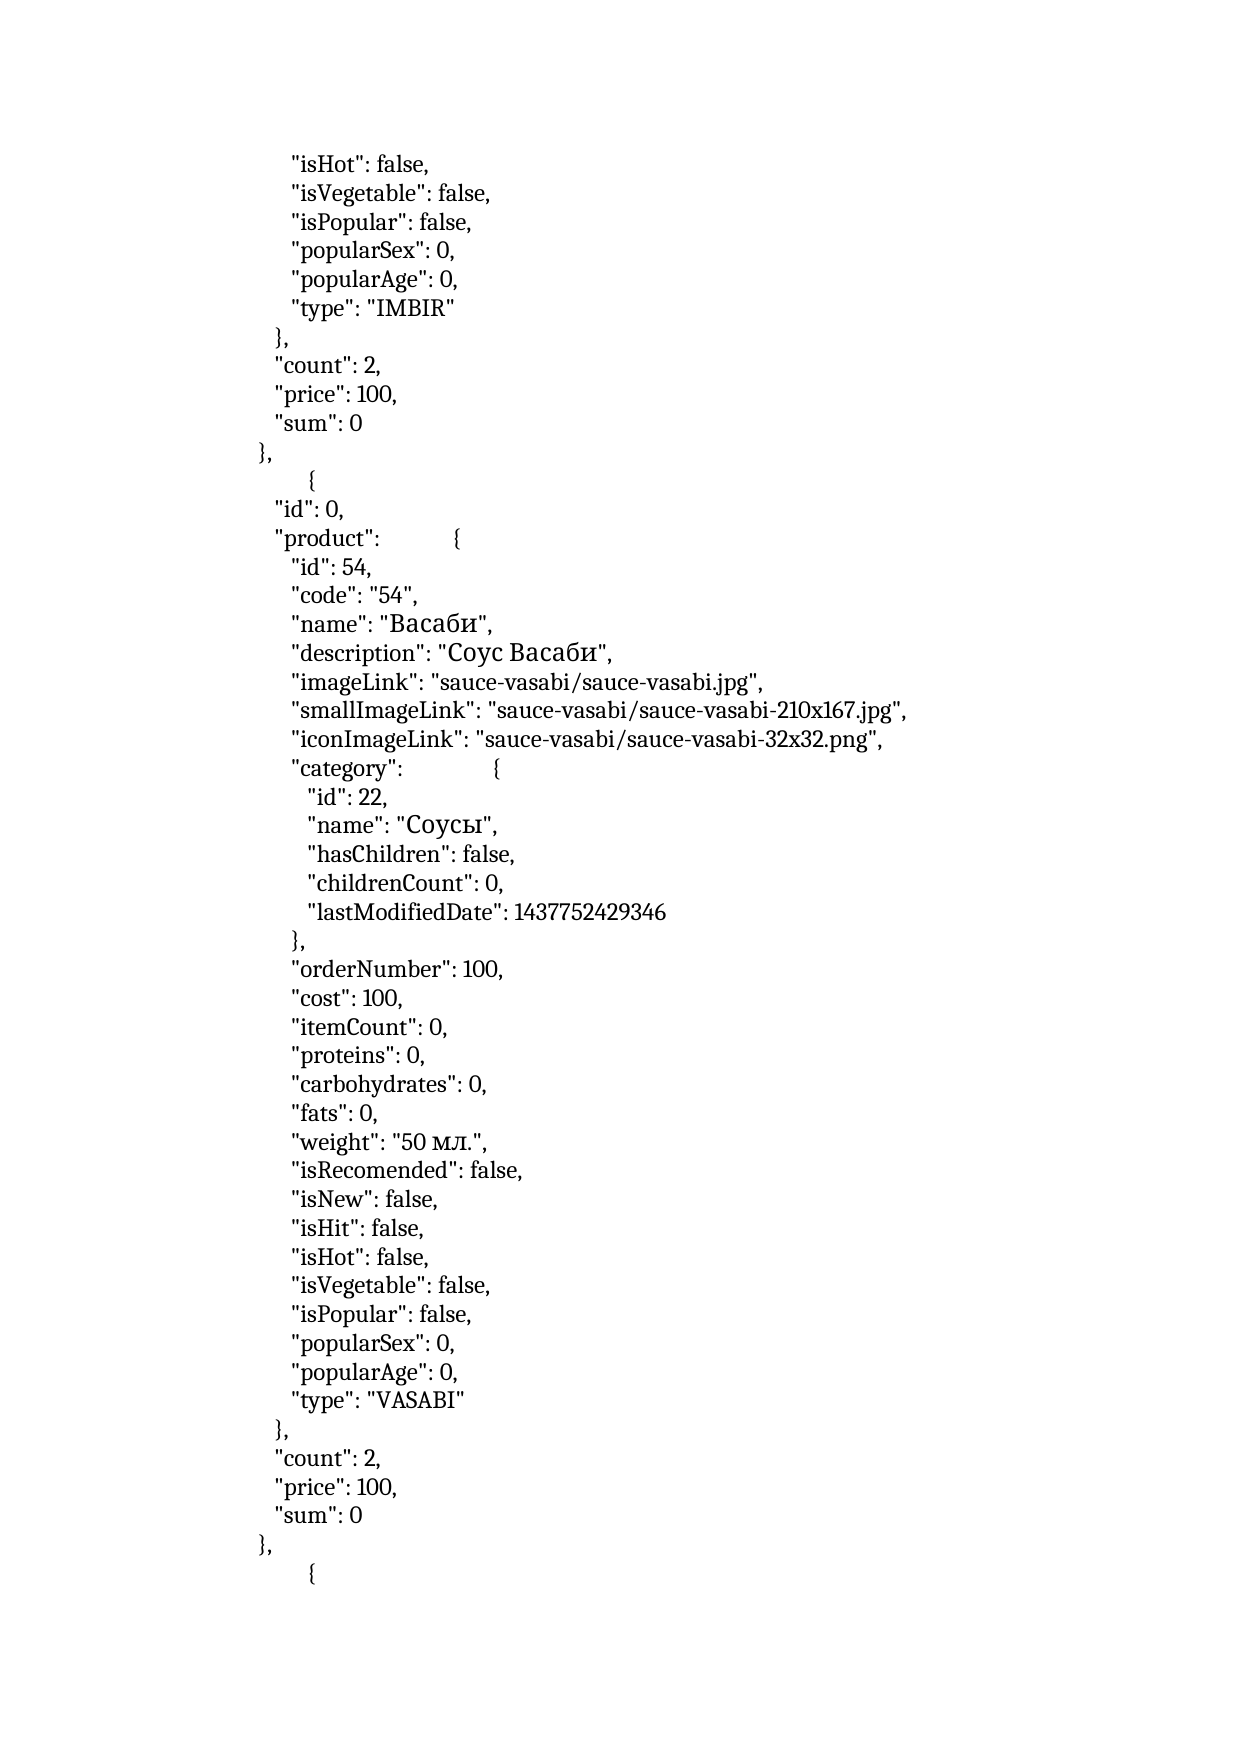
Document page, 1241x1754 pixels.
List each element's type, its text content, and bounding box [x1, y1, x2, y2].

text "popularAge": 0, [208, 1357, 1108, 1386]
text "isPopular": false, [208, 1300, 1108, 1329]
text "isHot": false, [208, 150, 1108, 179]
text "count": 2, [208, 351, 1108, 380]
text "product": { [208, 524, 1108, 552]
text "sum": 0 [208, 1501, 1108, 1530]
text }, [208, 322, 1108, 351]
text "isHit": false, [208, 1214, 1108, 1242]
text "type": "VASABI" [208, 1386, 1108, 1415]
text }, [208, 926, 1108, 955]
text { [208, 1559, 1108, 1587]
text "name": "Васаби", [208, 610, 1108, 639]
text "orderNumber": 100, [208, 955, 1108, 984]
text "popularSex": 0, [208, 1329, 1108, 1357]
text "imageLink": "sauce-vasabi/sauce-vasabi.jpg", [208, 667, 1108, 696]
text "popularSex": 0, [208, 236, 1108, 265]
text "cost": 100, [208, 984, 1108, 1012]
text "id": 54, [208, 552, 1108, 581]
text }, [208, 437, 1108, 466]
text "iconImageLink": "sauce-vasabi/sauce-vasabi-32x32.png", [208, 725, 1108, 754]
text "id": 0, [208, 495, 1108, 524]
text "name": "Соусы", [208, 811, 1108, 840]
text "childrenCount": 0, [208, 869, 1108, 897]
text "isVegetable": false, [208, 1271, 1108, 1300]
text "carbohydrates": 0, [208, 1070, 1108, 1099]
text "type": "IMBIR" [208, 294, 1108, 322]
text "itemCount": 0, [208, 1012, 1108, 1041]
text "weight": "50 мл.", [208, 1127, 1108, 1156]
text "isRecomended": false, [208, 1156, 1108, 1185]
text "smallImageLink": "sauce-vasabi/sauce-vasabi-210x167.jpg", [208, 696, 1108, 725]
text "isPopular": false, [208, 207, 1108, 236]
text "code": "54", [208, 581, 1108, 610]
text "description": "Соус Васаби", [208, 639, 1108, 667]
text "hasChildren": false, [208, 840, 1108, 869]
text { [208, 466, 1108, 495]
text "proteins": 0, [208, 1041, 1108, 1070]
text }, [208, 1415, 1108, 1444]
text "category": { [208, 754, 1108, 782]
text "isHot": false, [208, 1242, 1108, 1271]
text "count": 2, [208, 1444, 1108, 1472]
text "price": 100, [208, 1472, 1108, 1501]
text "fats": 0, [208, 1099, 1108, 1127]
text "popularAge": 0, [208, 265, 1108, 294]
text "price": 100, [208, 380, 1108, 409]
text "isNew": false, [208, 1185, 1108, 1214]
text "lastModifiedDate": 1437752429346 [208, 897, 1108, 926]
text "isVegetable": false, [208, 179, 1108, 207]
text }, [208, 1530, 1108, 1559]
text "sum": 0 [208, 409, 1108, 437]
text "id": 22, [208, 782, 1108, 811]
